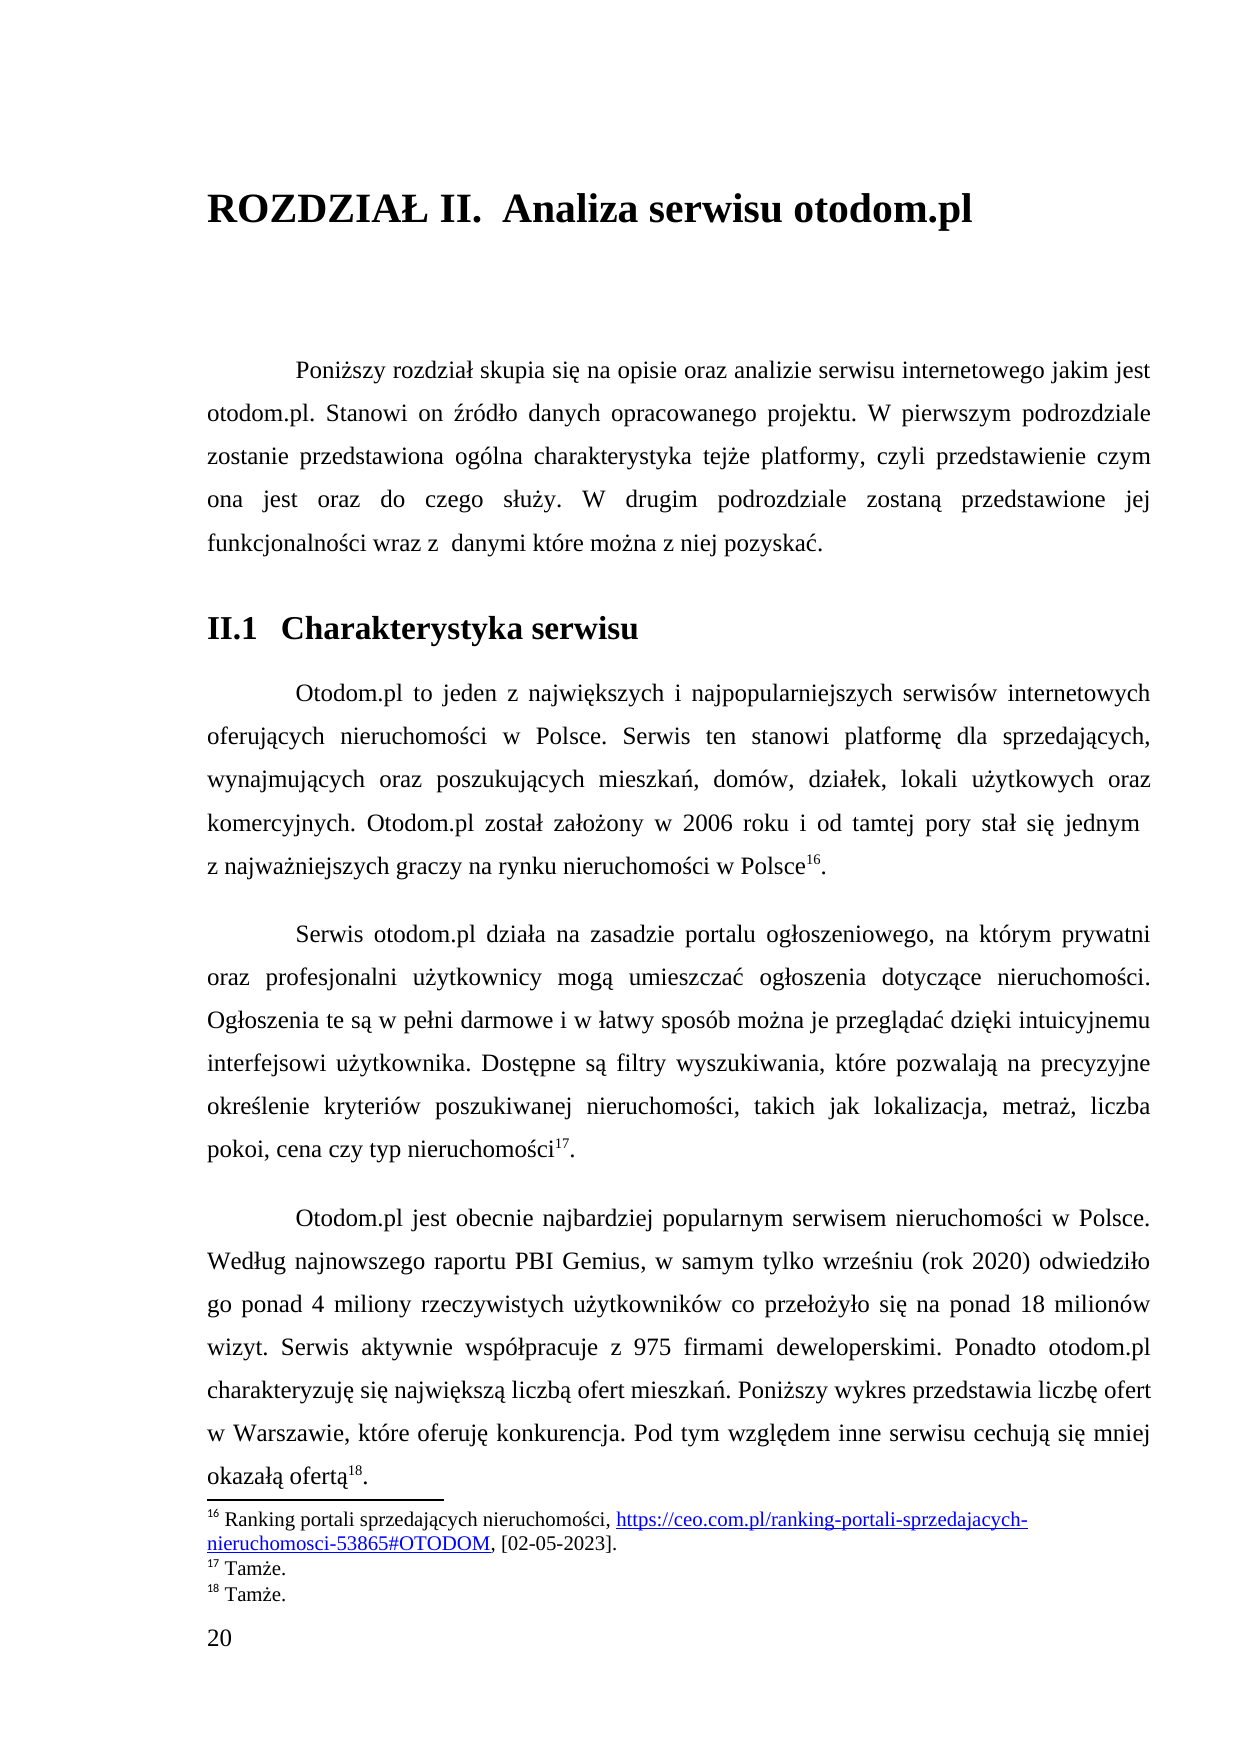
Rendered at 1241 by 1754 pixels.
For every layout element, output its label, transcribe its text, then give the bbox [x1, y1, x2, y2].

subtitle Analiza serwisu otodom.pl [207, 183, 1152, 231]
text Serwis otodom.pl działa na zasadzie portalu ogłoszeniowego, na którym prywatni oraz profesjonalni użytkownicy mogą umieszczać ogłoszenia dotyczące nieruchomości. Ogłoszenia te są w pełni darmowe i w łatwy sposób można je przeglądać dzięki intuicyjnemu interfejsowi użytkownika. Dostępne są filtry wyszukiwania, które pozwalają na precyzyjne określenie kryteriów poszukiwanej nieruchomości, takich jak lokalizacja, metraż, liczba pokoi, cena czy typ nieruchomości. [207, 919, 1152, 1163]
text Otodom.pl to jeden z największych i najpopularniejszych serwisów internetowych oferujących nieruchomości w Polsce. Serwis ten stanowi platformę dla sprzedających, wynajmujących oraz poszukujących mieszkań, domów, działek, lokali użytkowych oraz komercyjnych. Otodom.pl został założony w 2006 roku i od tamtej pory stał się jednym z najważniejszych graczy na rynku nieruchomości w Polsce. [207, 678, 1152, 879]
text Poniższy rozdział skupia się na opisie oraz analizie serwisu internetowego jakim jest otodom.pl. Stanowi on źródło danych opracowanego projektu. W pierwszym podrozdziale zostanie przedstawiona ogólna charakterystyka tejże platformy, czyli przedstawienie czym ona jest oraz do czego służy. W drugim podrozdziale zostaną przedstawione jej funkcjonalności wraz z danymi które można z niej pozyskać. [207, 355, 1152, 556]
text Otodom.pl jest obecnie najbardziej popularnym serwisem nieruchomości w Polsce. Według najnowszego raportu PBI Gemius, w samym tylko wrześniu (rok 2020) odwiedziło go ponad 4 miliony rzeczywistych użytkowników co przełożyło się na ponad 18 milionów wizyt. Serwis aktywnie współpracuje z 975 firmami deweloperskimi. Ponadto otodom.pl charakteryzuję się największą liczbą ofert mieszkań. Poniższy wykres przedstawia liczbę ofert w Warszawie, które oferuję konkurencja. Pod tym względem inne serwisu cechują się mniej okazałą ofertą. [207, 1203, 1152, 1490]
subtitle Charakterystyka serwisu [207, 608, 1152, 647]
